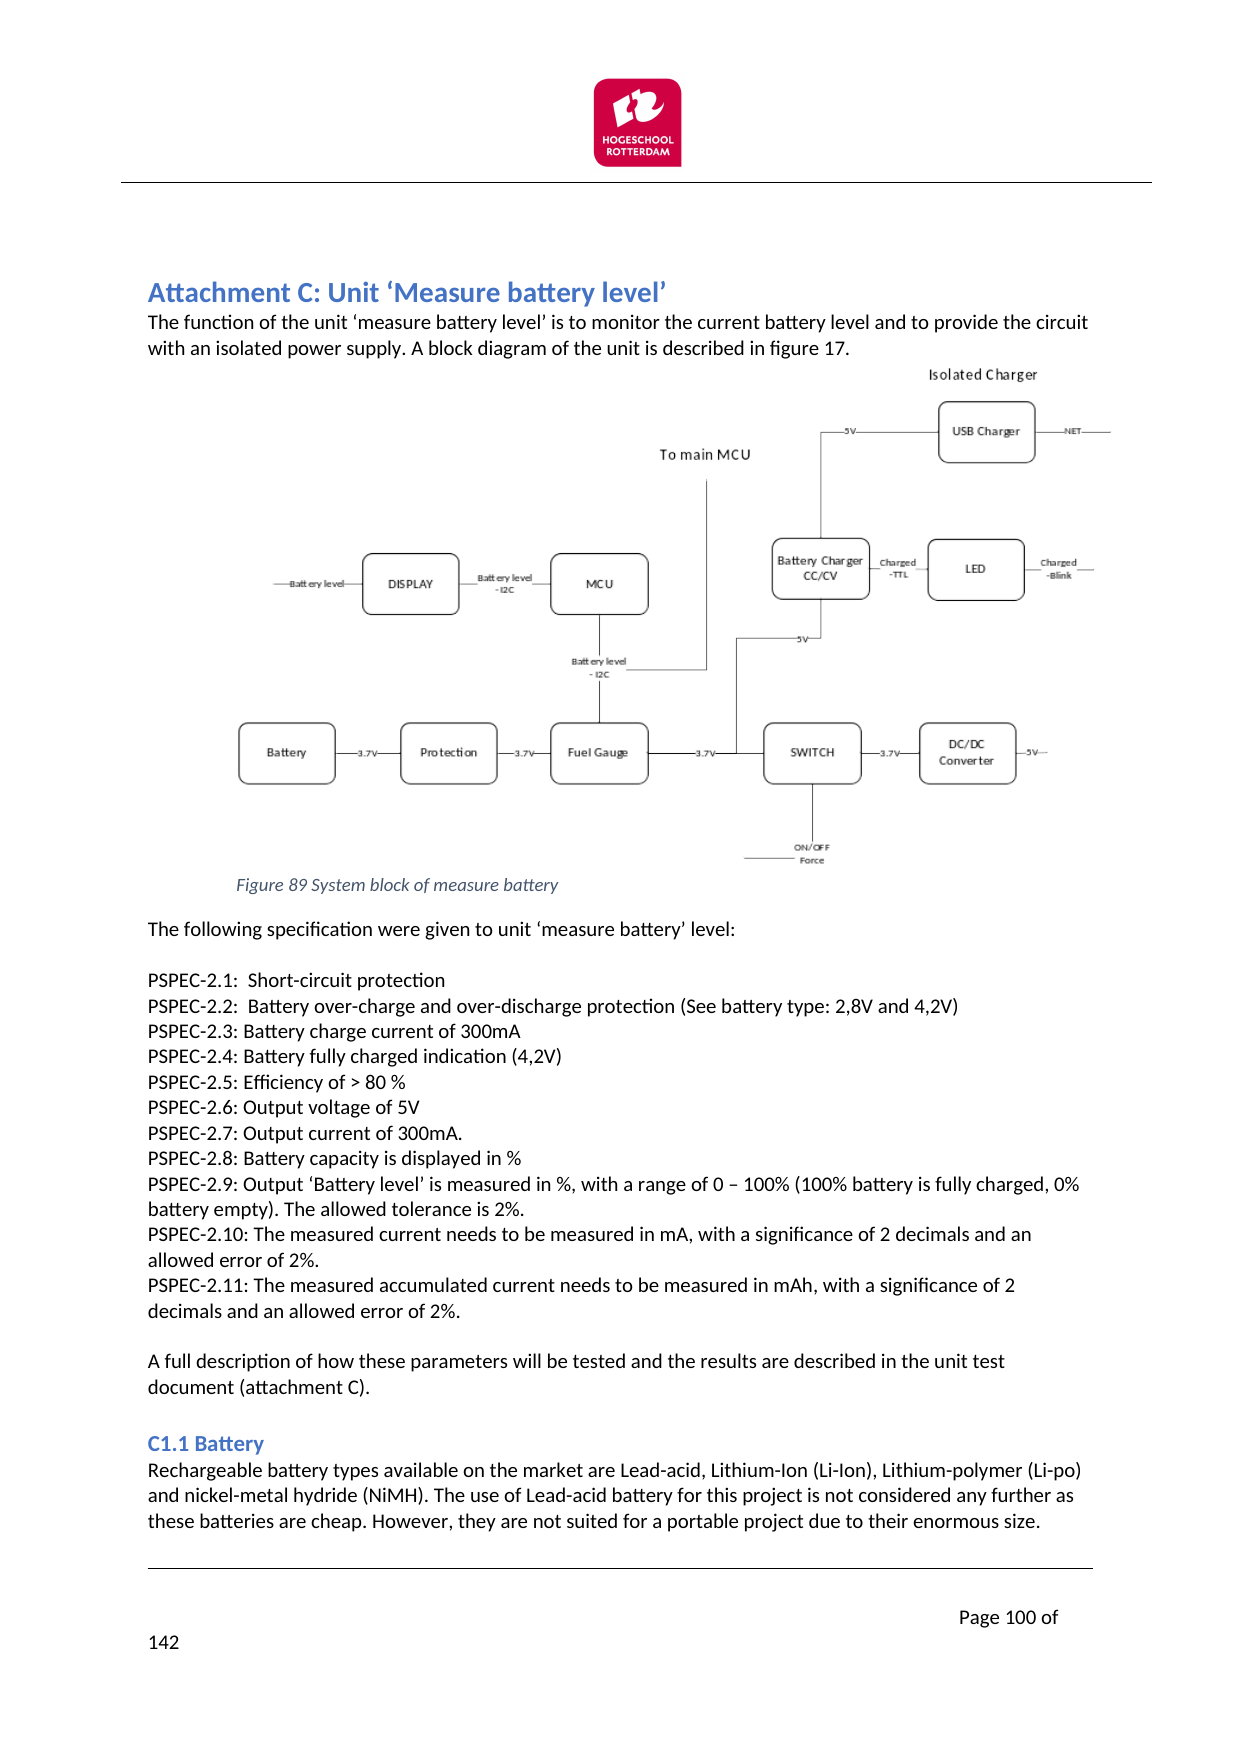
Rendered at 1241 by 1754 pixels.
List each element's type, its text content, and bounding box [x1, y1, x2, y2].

text PSPEC-2.5: Efficiency of > 80 % [148, 1069, 1093, 1094]
text PSPEC-2.9: Output ‘Battery level’ is measured in %, with a range of 0 – 100% (100% battery is fully charged, 0% battery empty). The allowed tolerance is 2%. [148, 1171, 1093, 1222]
text The function of the unit ‘measure battery level’ is to monitor the current battery level and to provide the circuit with an isolated power supply. A block diagram of the unit is described in figure 17. [148, 309, 1093, 360]
text PSPEC-2.7: Output current of 300mA. [148, 1120, 1093, 1145]
text Rechargeable battery types available on the market are Lead-acid, Lithium-Ion (Li-Ion), Lithium-polymer (Li-po) and nickel-metal hydride (NiMH). The use of Lead-acid battery for this project is not considered any further as these batteries are cheap. However, they are not suited for a portable project due to their enormous size. [148, 1457, 1093, 1533]
text A full description of how these parameters will be tested and the results are described in the unit test document (attachment C). [148, 1349, 1093, 1399]
text PSPEC-2.2: Battery over-charge and over-discharge protection (See battery type: 2,8V and 4,2V) [148, 993, 1093, 1018]
text PSPEC-2.11: The measured accumulated current needs to be measured in mAh, with a significance of 2 decimals and an allowed error of 2%. [148, 1272, 1093, 1323]
text PSPEC-2.8: Battery capacity is displayed in % [148, 1145, 1093, 1171]
subtitle C1.1 Battery [148, 1429, 1093, 1457]
text PSPEC-2.10: The measured current needs to be measured in mA, with a significance of 2 decimals and an allowed error of 2%. [148, 1222, 1093, 1272]
text PSPEC-2.6: Output voltage of 5V [148, 1094, 1093, 1120]
text PSPEC-2.4: Battery fully charged indication (4,2V) [148, 1044, 1093, 1069]
text The following specification were given to unit ‘measure battery’ level: [148, 917, 1093, 942]
picture [590, 73, 685, 173]
text PSPEC-2.1: Short-circuit protection [148, 967, 1093, 993]
text PSPEC-2.3: Battery charge current of 300mA [148, 1018, 1093, 1044]
subtitle Attachment C: Unit ‘Measure battery level’ [148, 274, 1093, 309]
text Figure 89 System block of measure battery [236, 873, 1093, 896]
